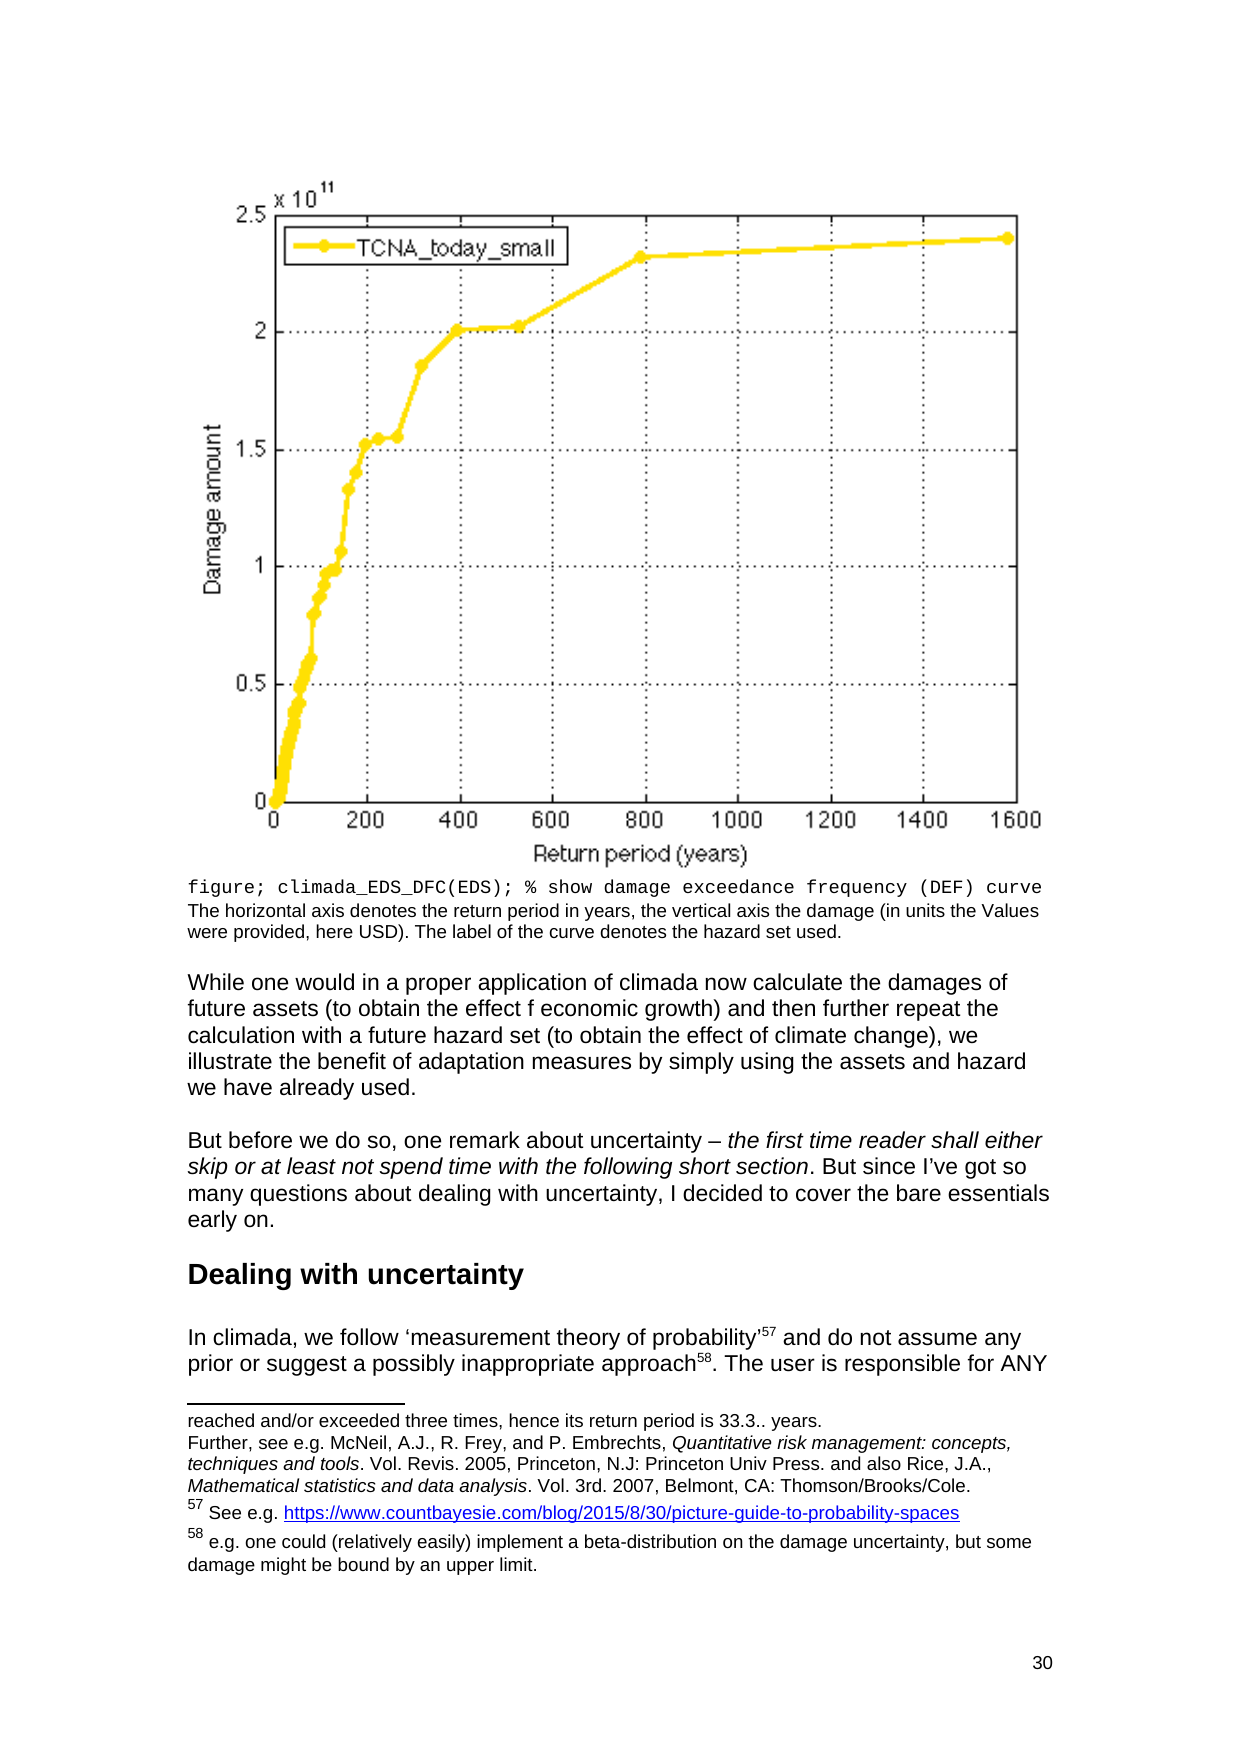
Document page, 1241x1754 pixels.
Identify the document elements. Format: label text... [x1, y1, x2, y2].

picture [187, 176, 1052, 879]
text But before we do so, one remark about uncertainty – the first time reader shall either skip or at least not spend time with the following short section. But since I’ve got so many questions about dealing with uncertainty, I decided to cover the bare essentials early on. [187, 1127, 1053, 1232]
text figure; climada_EDS_DFC(EDS); % show damage exceedance frequency (DEF) curve The horizontal axis denotes the return period in years, the vertical axis the damage (in units the Values were provided, here USD). The label of the curve denotes the hazard set used. [187, 878, 1053, 942]
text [187, 1323, 1053, 1376]
subtitle Dealing with uncertainty [187, 1257, 1053, 1291]
text While one would in a proper application of climada now calculate the damages of future assets (to obtain the effect f economic growth) and then further repeat the calculation with a future hazard set (to obtain the effect of climate change), we illustrate the benefit of adaptation measures by simply using the assets and hazard we have already used. [187, 969, 1053, 1101]
